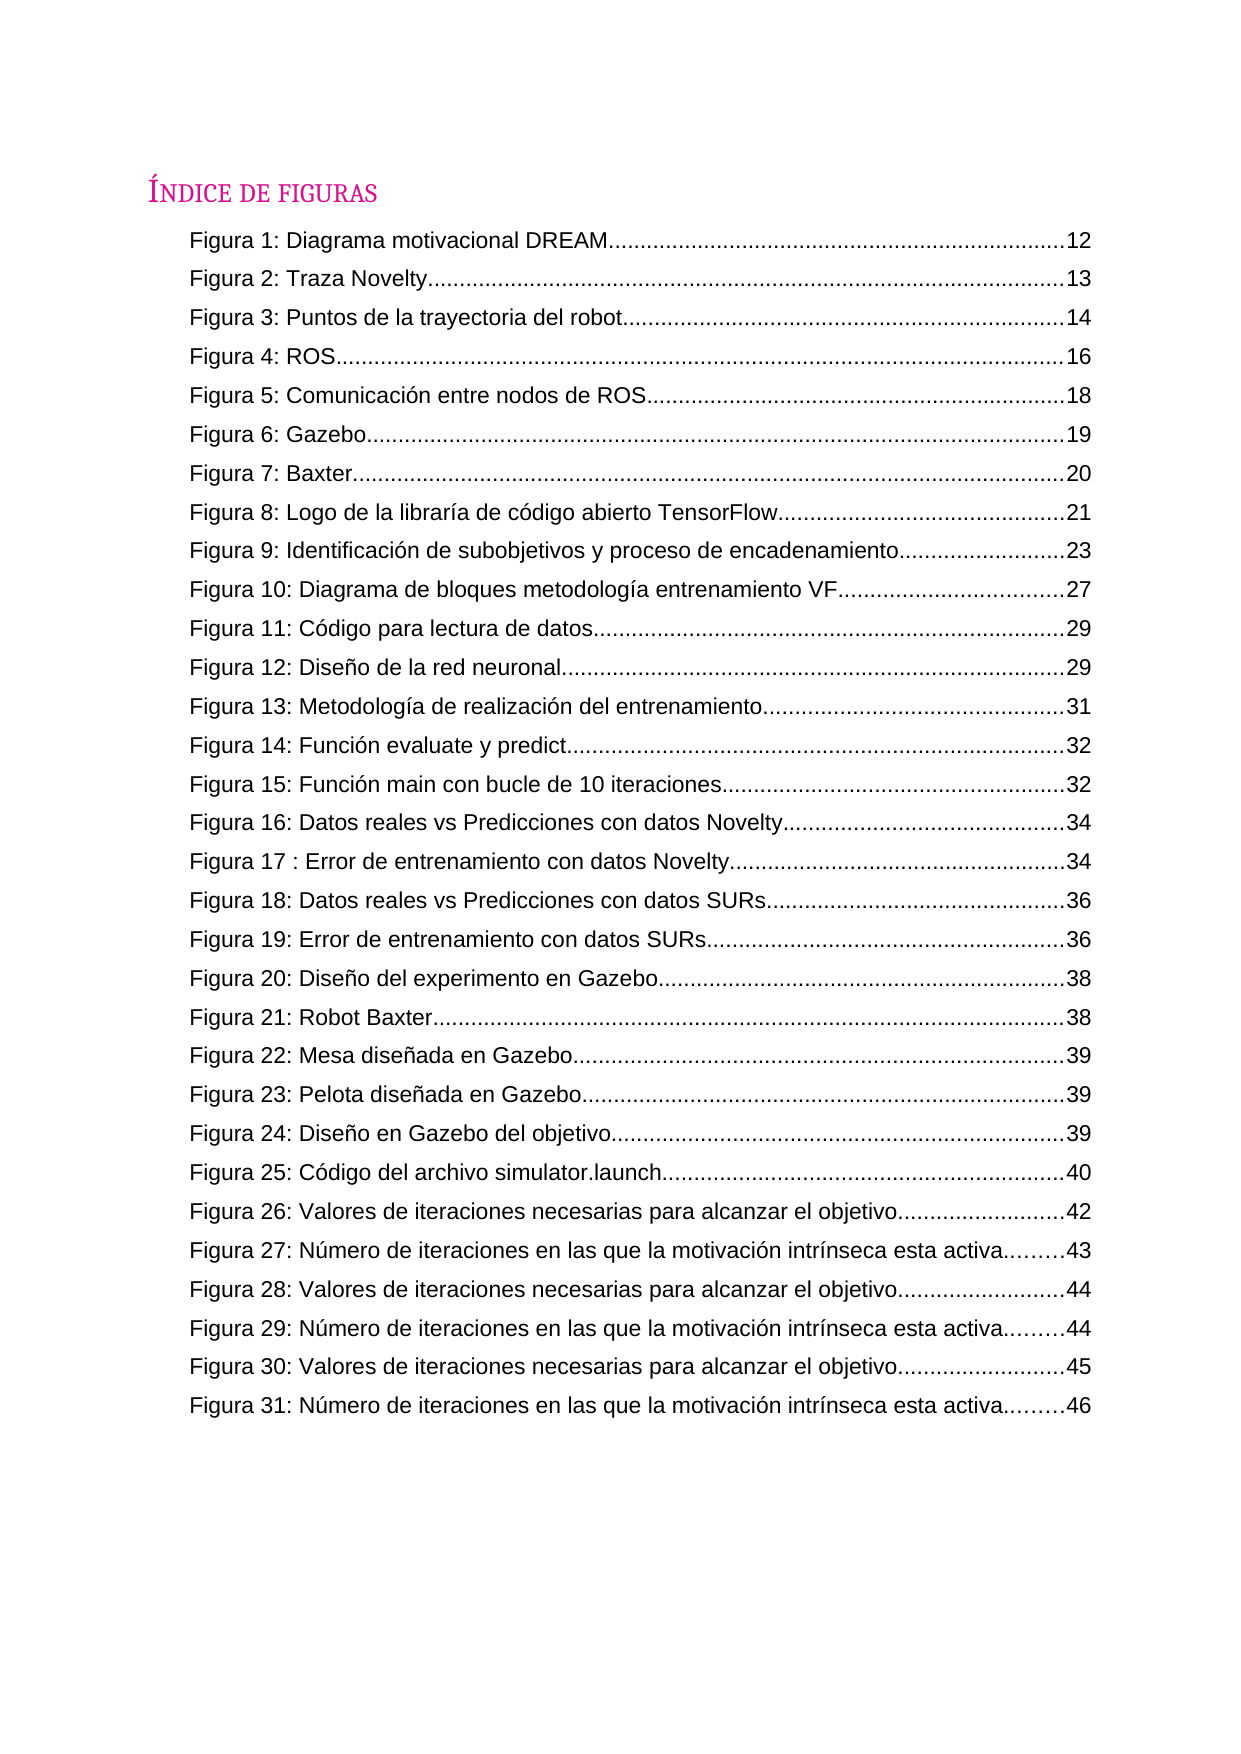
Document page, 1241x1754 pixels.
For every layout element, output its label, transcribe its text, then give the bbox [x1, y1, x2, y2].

text Figura 8: Logo de la libraría de código abierto TensorFlow. 21 [148, 498, 1092, 525]
text Figura 16: Datos reales vs Predicciones con datos Novelty. 34 [148, 809, 1092, 836]
text Figura 15: Función main con bucle de 10 iteraciones. 32 [148, 771, 1092, 797]
text Figura 2: Traza Novelty. 13 [148, 265, 1092, 292]
subtitle Índice de figuras [148, 173, 1092, 211]
text Figura 11: Código para lectura de datos. 29 [148, 615, 1092, 641]
text Figura 19: Error de entrenamiento con datos SURs. 36 [148, 926, 1092, 952]
text Figura 7: Baxter. 20 [148, 460, 1092, 486]
text Figura 31: Número de iteraciones en las que la motivación intrínseca esta activa. 46 [148, 1392, 1092, 1418]
text Figura 5: Comunicación entre nodos de ROS. 18 [148, 382, 1092, 408]
text Figura 28: Valores de iteraciones necesarias para alcanzar el objetivo. 44 [148, 1276, 1092, 1302]
text Figura 9: Identificación de subobjetivos y proceso de encadenamiento. 23 [148, 537, 1092, 564]
text Figura 18: Datos reales vs Predicciones con datos SURs. 36 [148, 887, 1092, 913]
text Figura 27: Número de iteraciones en las que la motivación intrínseca esta activa. 43 [148, 1237, 1092, 1263]
text Figura 6: Gazebo. 19 [148, 421, 1092, 447]
text Figura 3: Puntos de la trayectoria del robot. 14 [148, 304, 1092, 331]
text Figura 17 : Error de entrenamiento con datos Novelty. 34 [148, 848, 1092, 874]
text Figura 14: Función evaluate y predict. 32 [148, 732, 1092, 758]
text Figura 26: Valores de iteraciones necesarias para alcanzar el objetivo. 42 [148, 1198, 1092, 1224]
text Figura 30: Valores de iteraciones necesarias para alcanzar el objetivo. 45 [148, 1353, 1092, 1380]
text Figura 21: Robot Baxter. 38 [148, 1004, 1092, 1030]
text Figura 10: Diagrama de bloques metodología entrenamiento VF. 27 [148, 576, 1092, 603]
text Figura 13: Metodología de realización del entrenamiento. 31 [148, 693, 1092, 719]
text Figura 29: Número de iteraciones en las que la motivación intrínseca esta activa. 44 [148, 1314, 1092, 1341]
text Figura 24: Diseño en Gazebo del objetivo. 39 [148, 1120, 1092, 1147]
text Figura 12: Diseño de la red neuronal. 29 [148, 654, 1092, 680]
text Figura 23: Pelota diseñada en Gazebo. 39 [148, 1081, 1092, 1108]
text Figura 4: ROS. 16 [148, 343, 1092, 369]
text Figura 1: Diagrama motivacional DREAM. 12 [148, 227, 1092, 253]
text Figura 25: Código del archivo simulator.launch 40 [148, 1159, 1092, 1185]
text Figura 22: Mesa diseñada en Gazebo 39 [148, 1042, 1092, 1069]
text Figura 20: Diseño del experimento en Gazebo. 38 [148, 965, 1092, 991]
